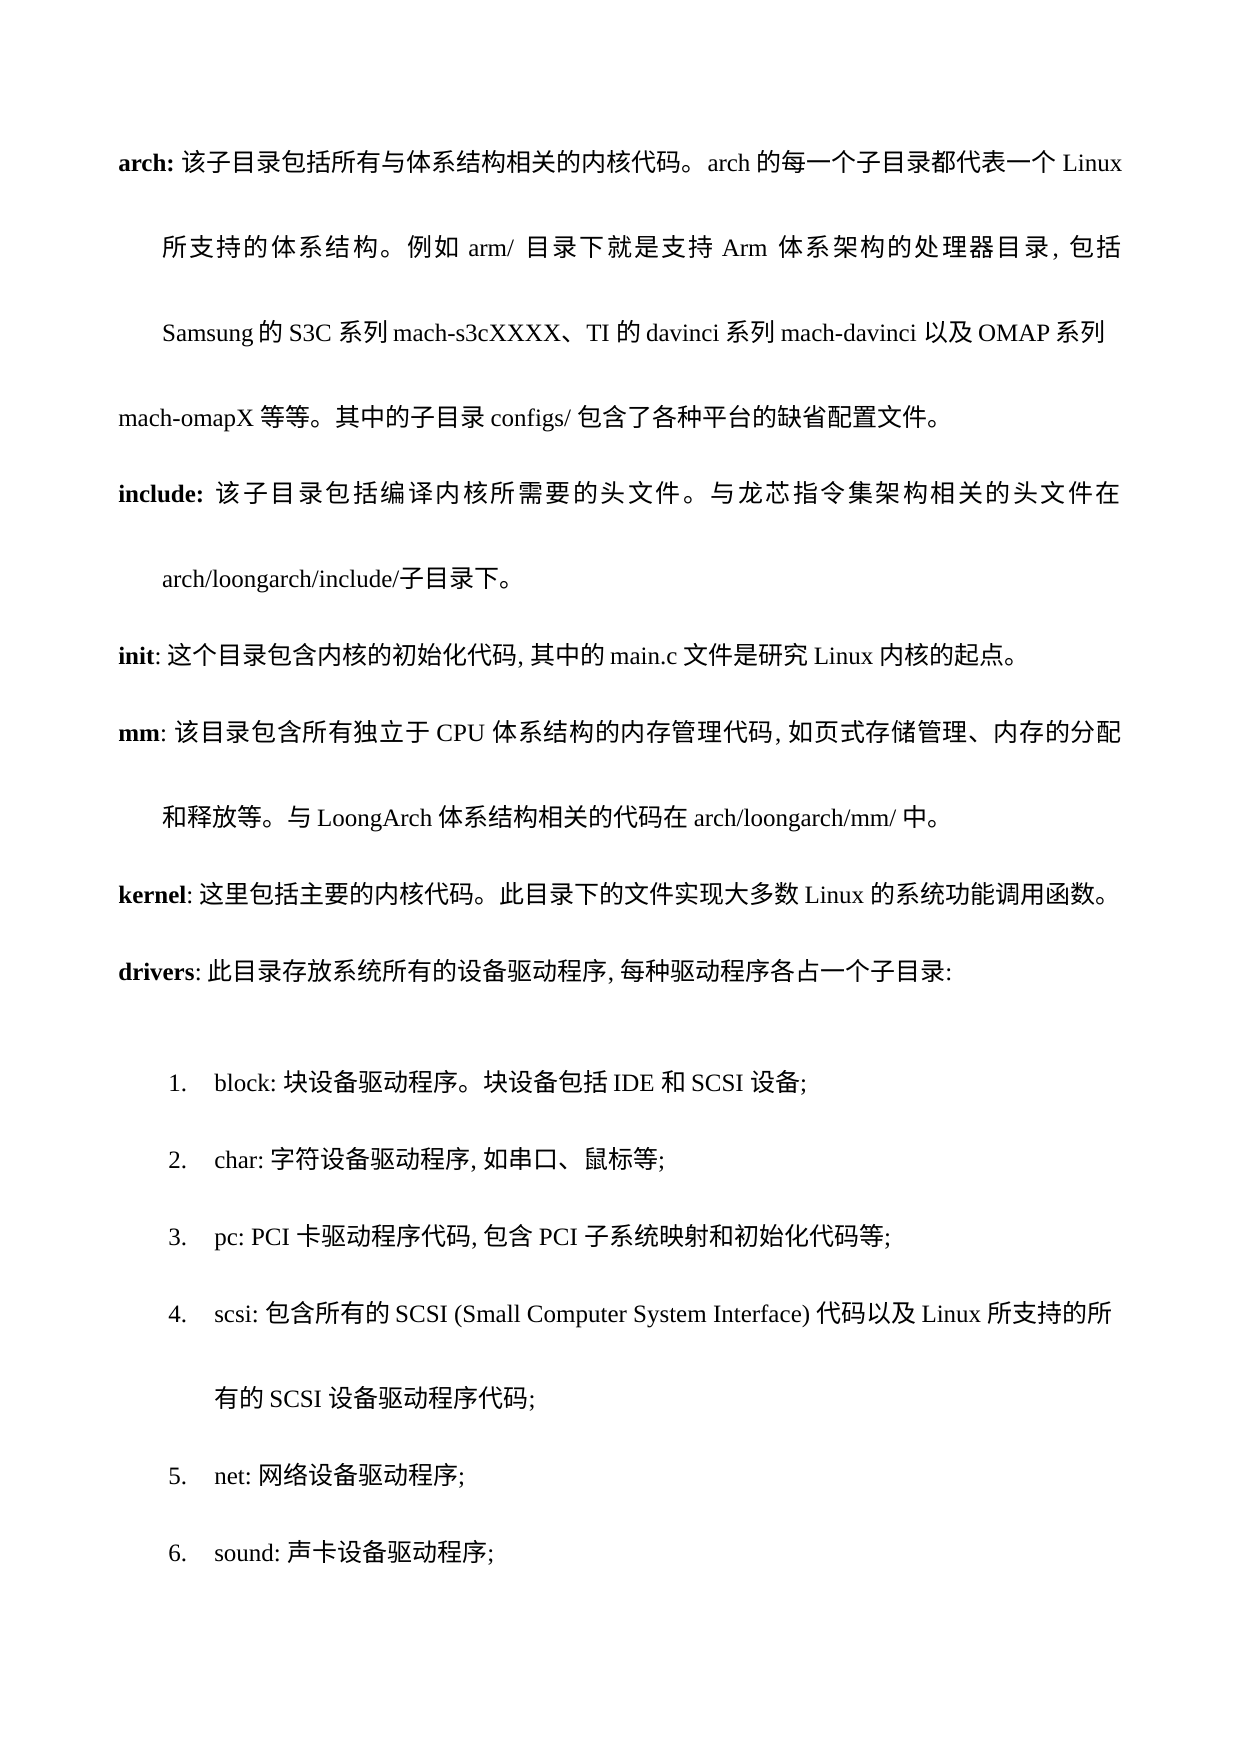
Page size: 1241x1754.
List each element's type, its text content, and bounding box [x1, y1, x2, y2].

text mm: 该目录包含所有独立于CPU 体系结构的内存管理代码, 如页式存储管理、内存的分配 和释放等。与LoongArch 体系结构相关的代码在arch/loongarch/mm/ 中。 [118, 697, 1122, 850]
list net: 网络设备驱动程序; [168, 1439, 1122, 1507]
text drivers: 此目录存放系统所有的设备驱动程序, 每种驱动程序各占一个子目录: [118, 936, 1122, 1004]
list scsi: 包含所有的SCSI (Small Computer System Interface) 代码以及Linux 所支持的所有的SCSI 设备驱动程序代码; [168, 1278, 1122, 1431]
text kernel: 这里包括主要的内核代码。此目录下的文件实现大多数Linux 的系统功能调用函数。 [118, 859, 1122, 927]
list pc: PCI 卡驱动程序代码, 包含PCI 子系统映射和初始化代码等; [168, 1201, 1122, 1269]
list sound: 声卡设备驱动程序; [168, 1517, 1122, 1584]
text init: 这个目录包含内核的初始化代码, 其中的main.c 文件是研究Linux 内核的起点。 [118, 620, 1122, 688]
text arch: 该子目录包括所有与体系结构相关的内核代码。arch 的每一个子目录都代表一个Linux 所支持的体系结构。例如arm/ 目录下就是支持Arm 体系架构的处理器目录, 包括 Samsung的S3C 系列mach-s3cXXXX、TI 的davinci 系列mach-davinci 以及OMAP 系 列mach-omapX 等等。其中的子目录configs/ 包含了各种平台的缺省配置文件。 [118, 126, 1122, 449]
text include: 该子目录包括编译内核所需要的头文件。与龙芯指令集架构相关的头文件在 arch/loongarch/include/子目录下。 [118, 458, 1122, 611]
list block: 块设备驱动程序。块设备包括IDE 和SCSI 设备; [168, 1047, 1122, 1115]
list char: 字符设备驱动程序, 如串口、鼠标等; [168, 1124, 1122, 1192]
